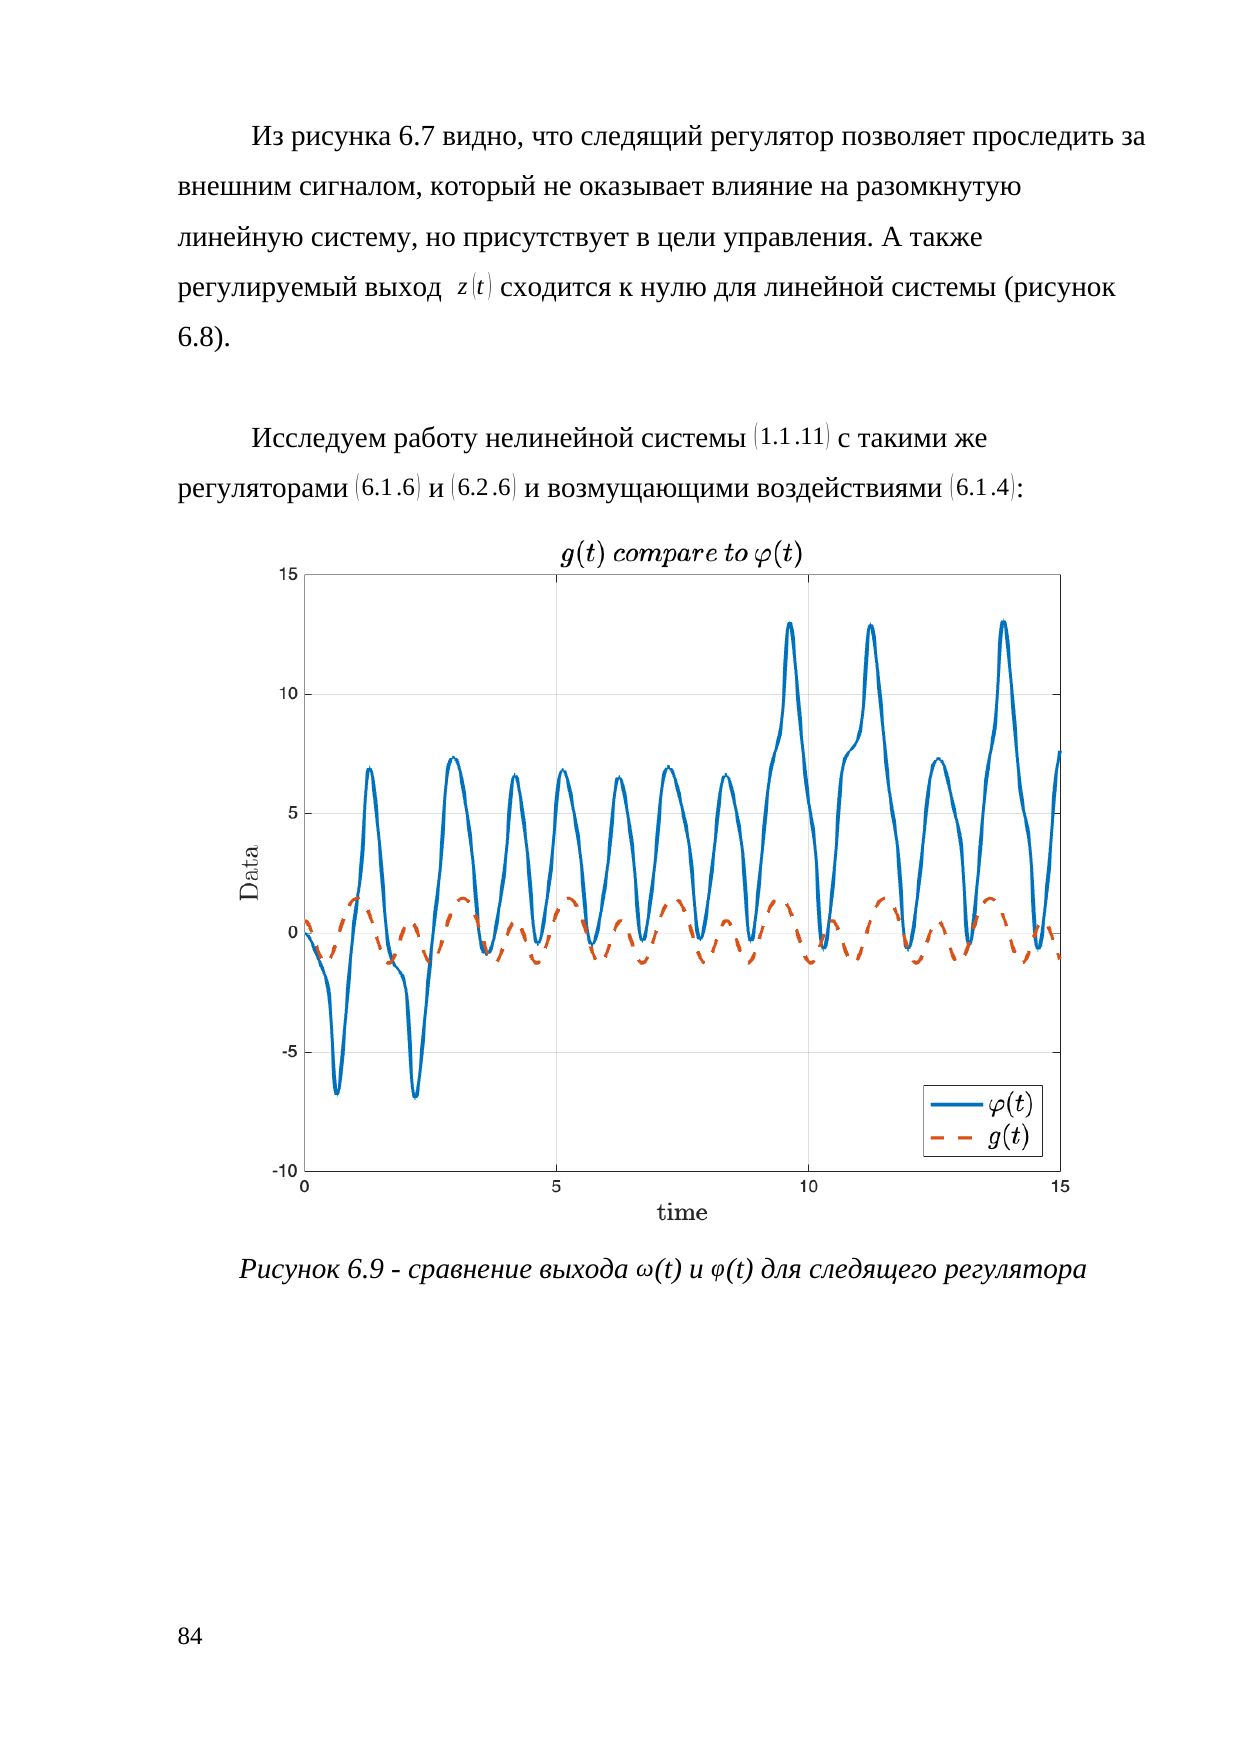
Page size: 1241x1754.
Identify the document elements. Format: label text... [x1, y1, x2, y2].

text Исследуем работу нелинейной системы с такими же регуляторами и и возмущающими воздействиями : [177, 420, 1152, 504]
picture [177, 520, 1152, 1252]
text Рисунок 6.9 - сравнение выхода (t) и (t) для следящего регулятора [177, 1252, 1152, 1285]
text Из рисунка 6.7 видно, что следящий регулятор позволяет проследить за внешним сигналом, который не оказывает влияние на разомкнутую линейную систему, но присутствует в цели управления. А также регулируемый выход сходится к нулю для линейной системы (рисунок 6.8). [177, 118, 1152, 353]
